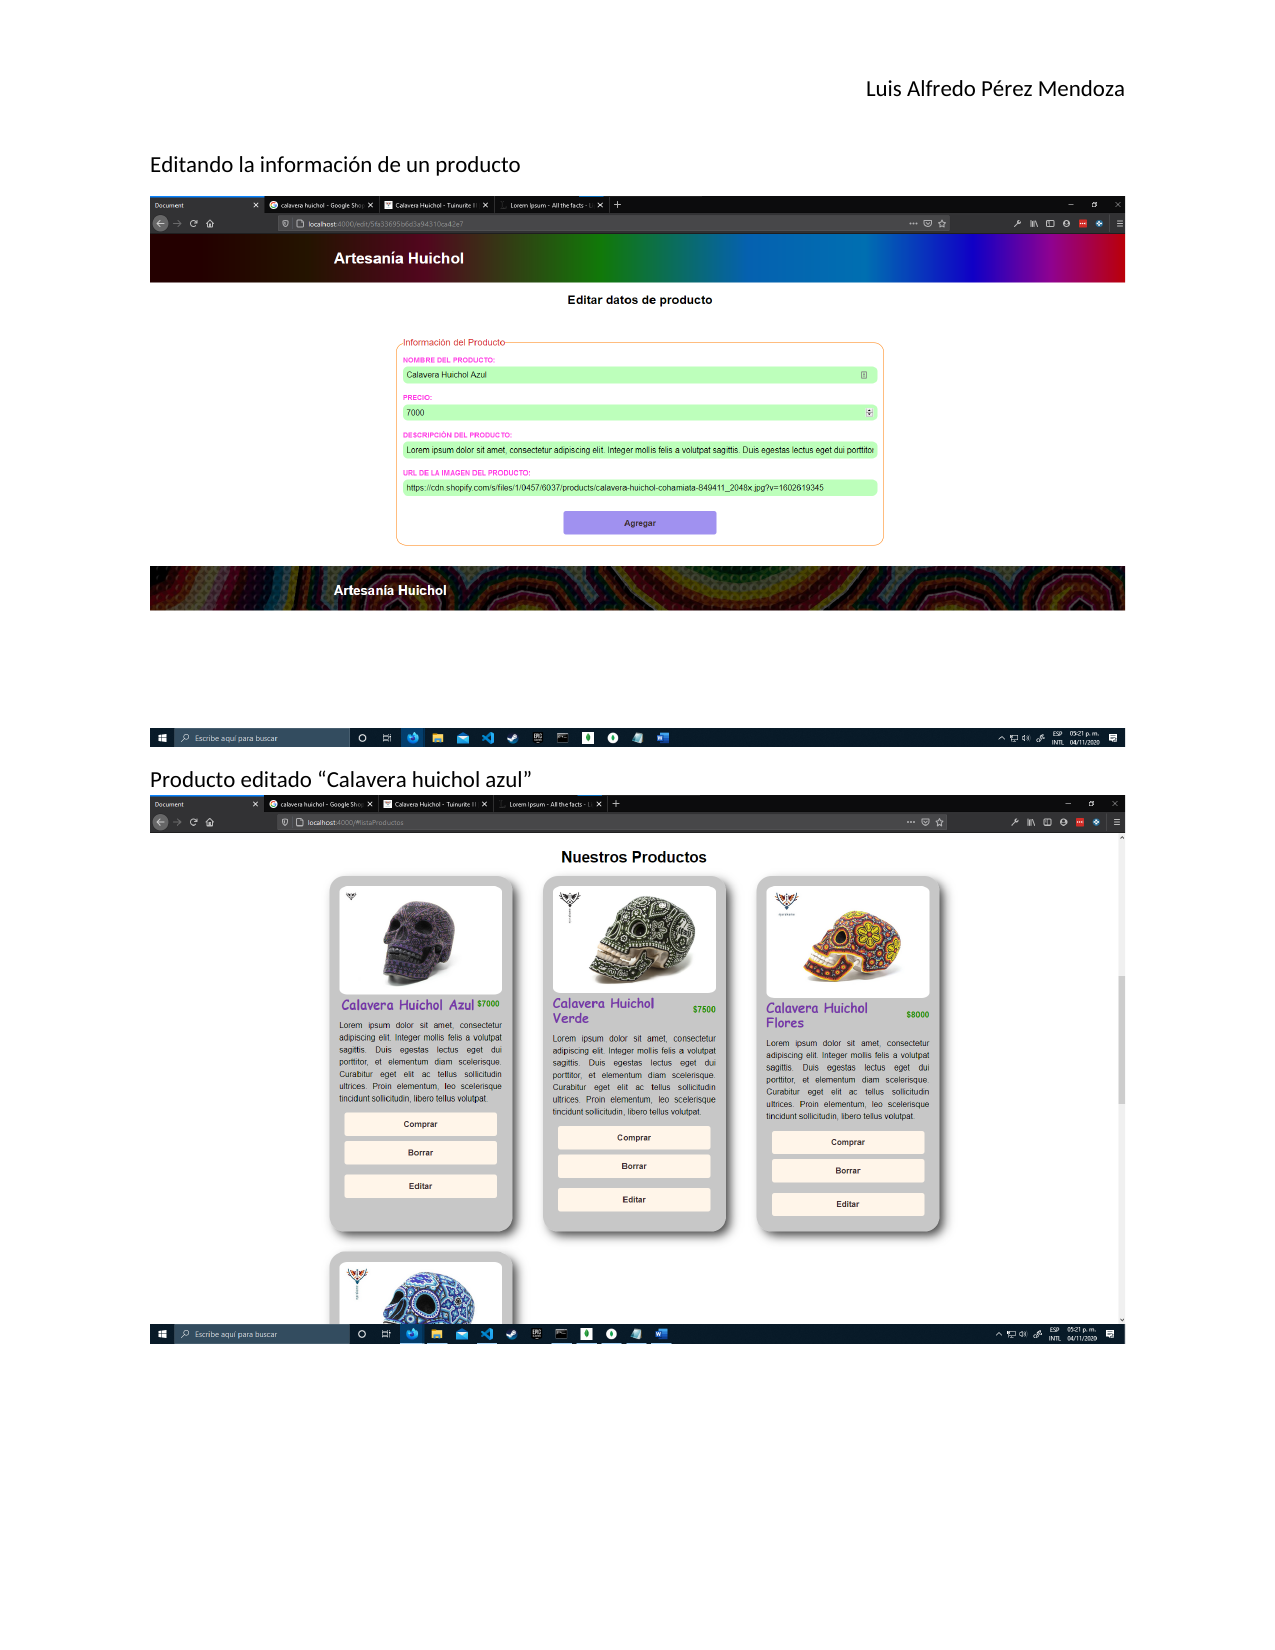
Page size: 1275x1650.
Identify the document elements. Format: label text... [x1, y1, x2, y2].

text Editando la información de un producto [150, 150, 1125, 178]
picture [150, 196, 1125, 747]
picture [150, 795, 1125, 1344]
text Producto editado “Calavera huichol azul” [150, 765, 1125, 795]
